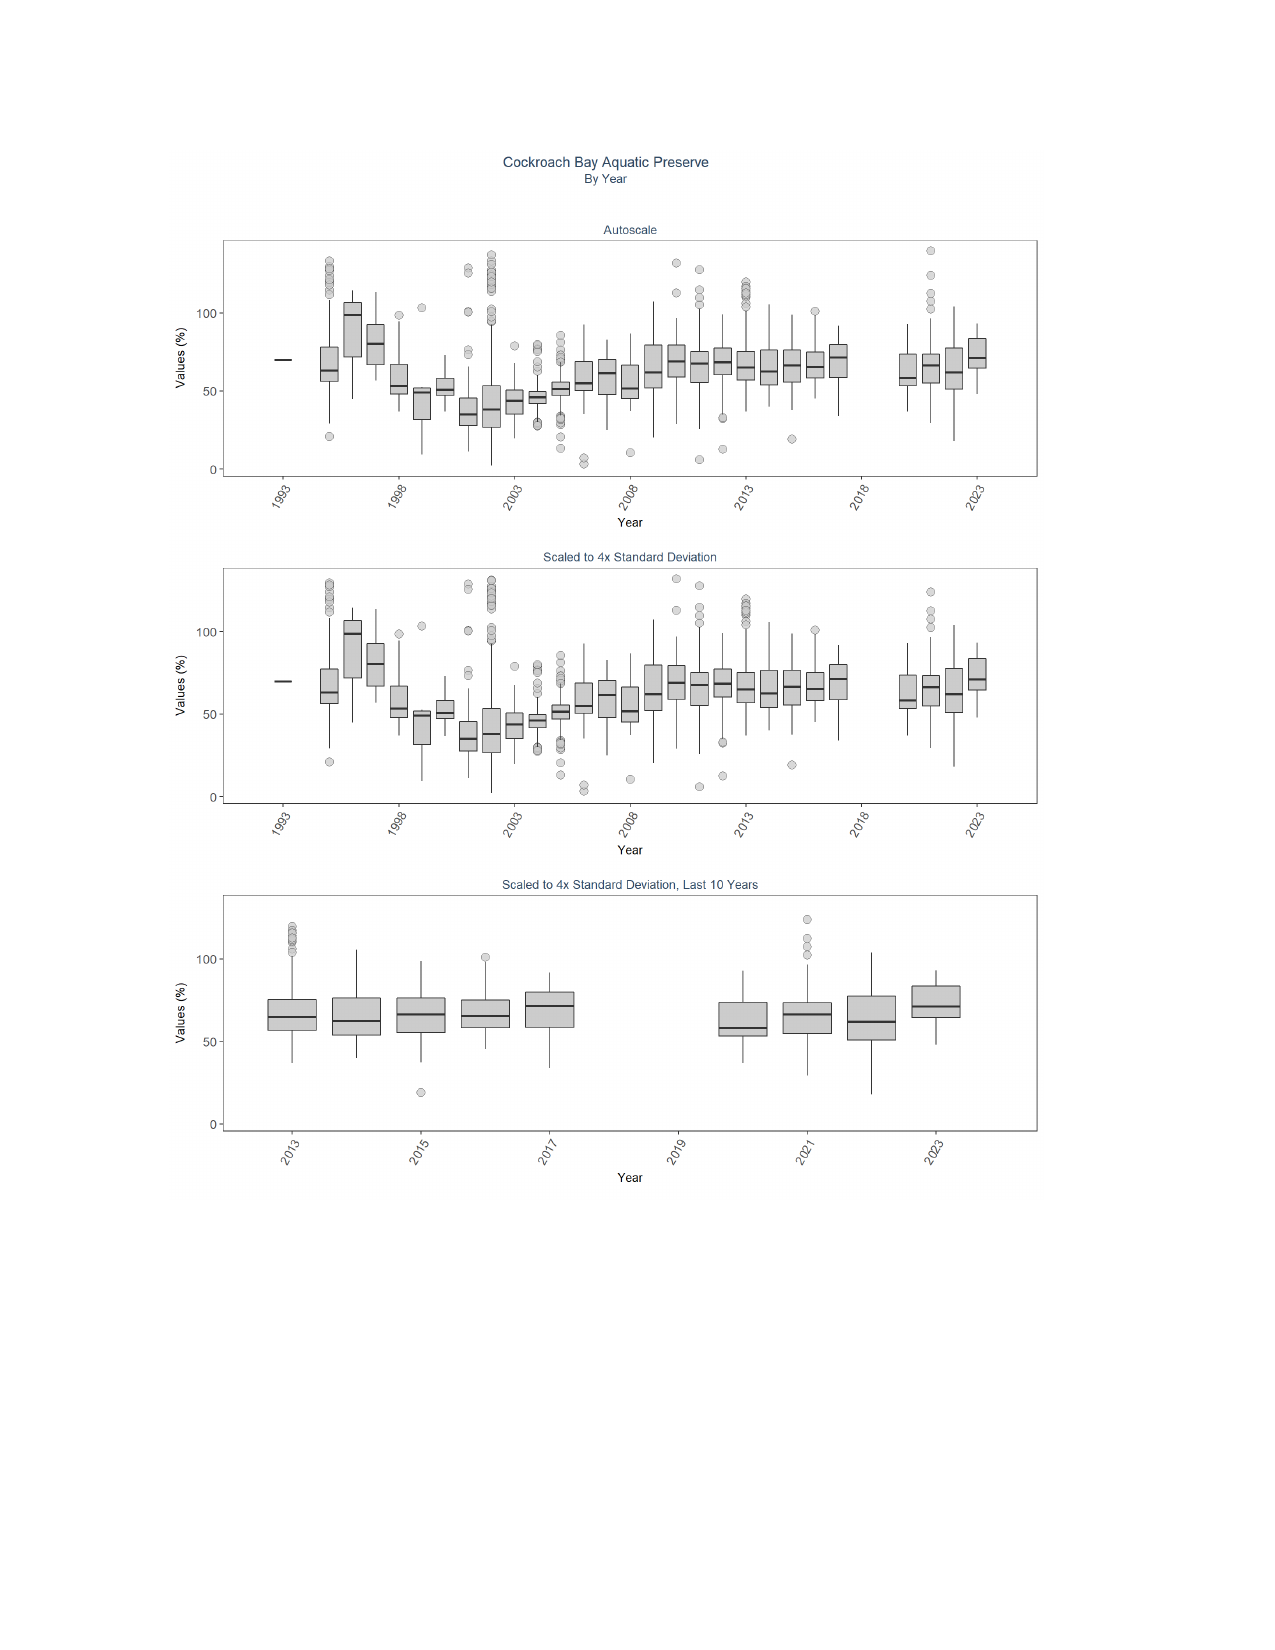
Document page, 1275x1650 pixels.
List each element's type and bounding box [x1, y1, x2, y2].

picture [168, 150, 1044, 1200]
